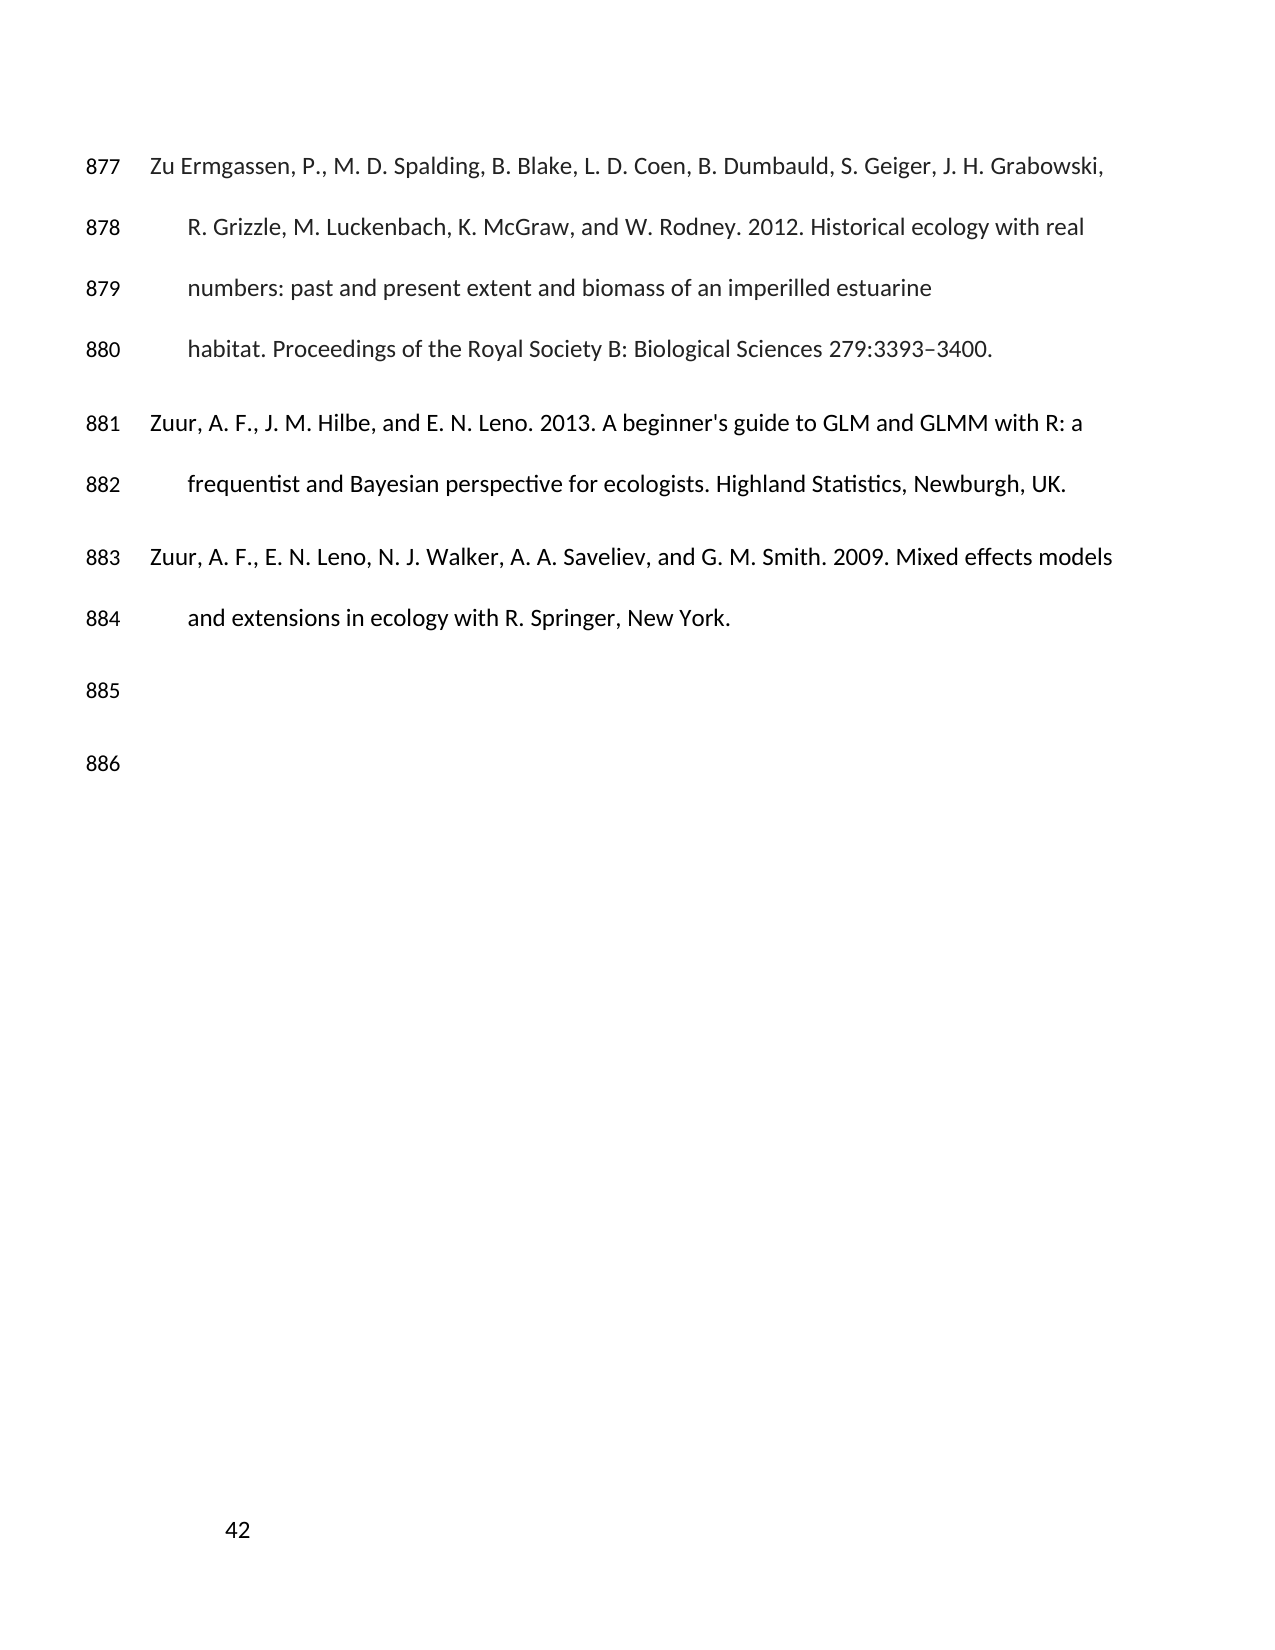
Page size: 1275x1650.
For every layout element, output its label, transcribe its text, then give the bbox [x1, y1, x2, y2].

text Zuur, A. F., J. M. Hilbe, and E. N. Leno. 2013. A beginner's guide to GLM and GLMM with R: a frequentist and Bayesian perspective for ecologists. Highland Statistics, Newburgh, UK. [150, 407, 1125, 498]
text Zu Ermgassen, P., M. D. Spalding, B. Blake, L. D. Coen, B. Dumbauld, S. Geiger, J. H. Grabowski, R. Grizzle, M. Luckenbach, K. McGraw, and W. Rodney. 2012. Historical ecology with real numbers: past and present extent and biomass of an imperilled estuarine habitat. Proceedings of the Royal Society B: Biological Sciences 279:3393–3400. [150, 150, 1125, 364]
text Zuur, A. F., E. N. Leno, N. J. Walker, A. A. Saveliev, and G. M. Smith. 2009. Mixed effects models and extensions in ecology with R. Springer, New York. [150, 541, 1125, 633]
